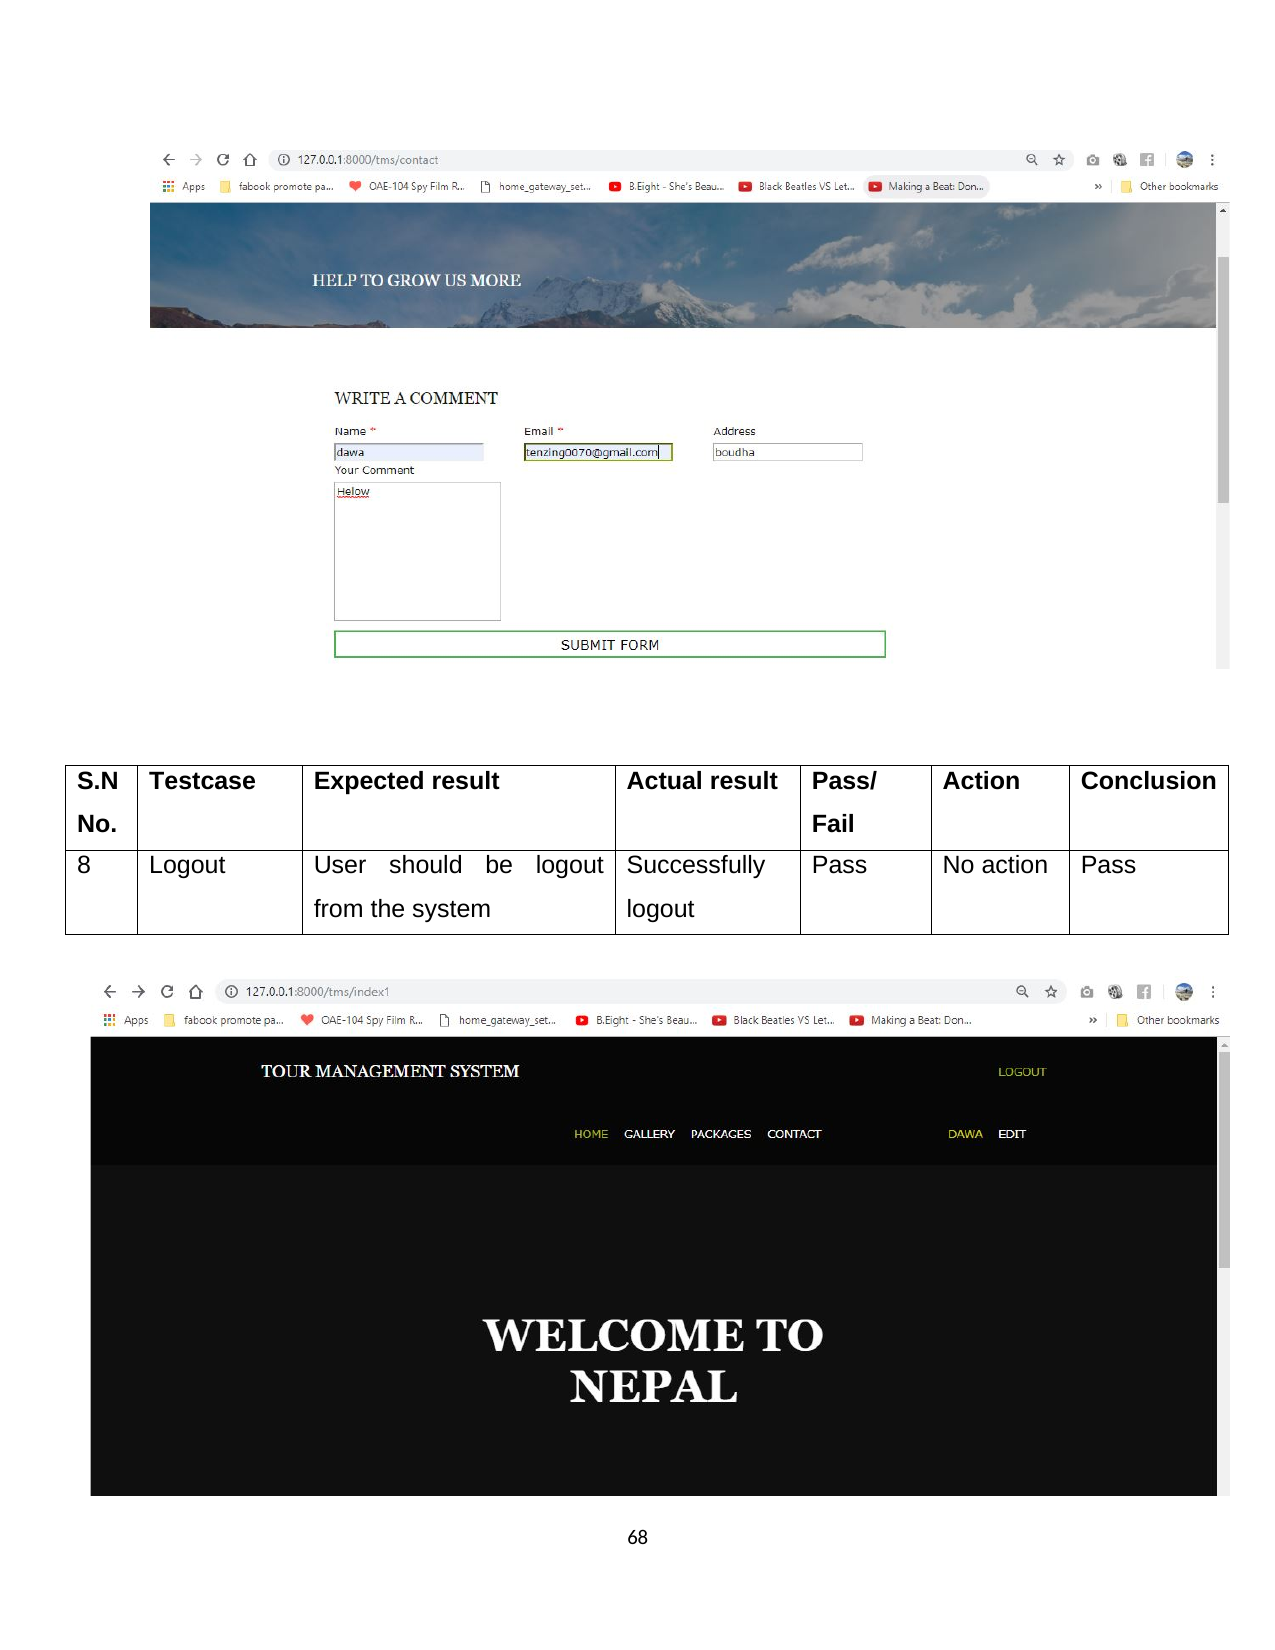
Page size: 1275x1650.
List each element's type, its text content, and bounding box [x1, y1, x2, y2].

table_header Pass/Fail [801, 766, 931, 849]
table_cell Pass [1070, 851, 1228, 934]
table_cell Pass [801, 851, 931, 934]
picture [90, 976, 1230, 1496]
table_header S.N No. [66, 766, 137, 849]
table_header Testcase [138, 766, 302, 849]
table_cell User should be logout from the system [303, 851, 615, 934]
table_header Conclusion [1070, 766, 1228, 849]
table_cell 8 [66, 851, 137, 934]
table_header Actual result [616, 766, 800, 849]
table_cell Logout [138, 851, 302, 934]
table_header Expected result [303, 766, 615, 849]
table_header Action [932, 766, 1069, 849]
table_cell Successfully logout [616, 851, 800, 934]
table_cell No action [932, 851, 1069, 934]
picture [150, 150, 1230, 669]
